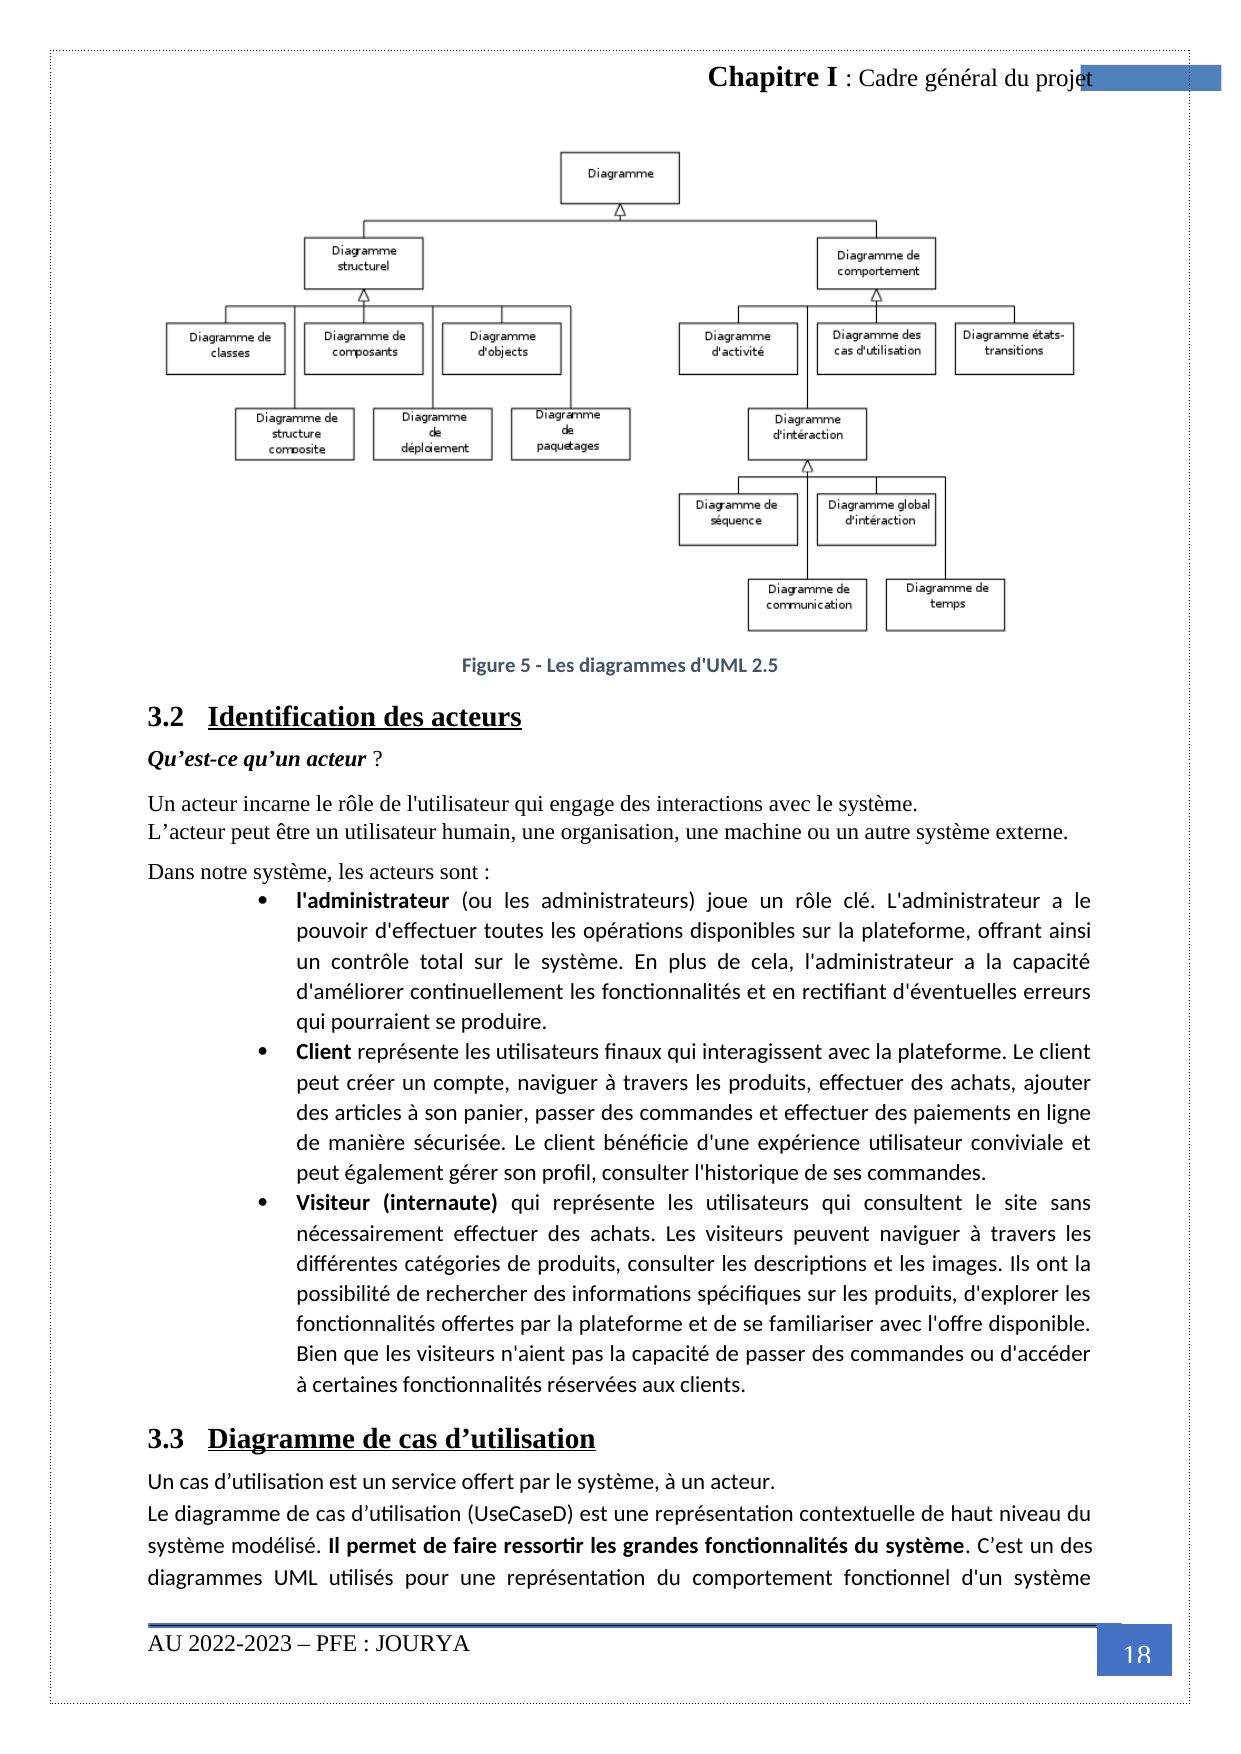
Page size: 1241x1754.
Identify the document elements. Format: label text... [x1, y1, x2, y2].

text Dans notre système, les acteurs sont : [147, 858, 1093, 884]
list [147, 1499, 1093, 1591]
text Un acteur incarne le rôle de l'utilisateur qui engage des interactions avec le système. [147, 790, 1093, 816]
text Qu’est-ce qu’un acteur ? [147, 745, 1093, 771]
subtitle Diagramme de cas d’utilisation [147, 1421, 1093, 1454]
text Figure 5 - Les diagrammes d'UML 2.5 [147, 653, 1093, 678]
subtitle Identification des acteurs [147, 699, 1093, 732]
list Client représente les utilisateurs finaux qui interagissent avec la plateforme. Le client peut créer un compte, naviguer à travers les produits, effectuer des achats, ajouter des articles à son panier, passer des commandes et effectuer des paiements en ligne de manière sécurisée. Le client bénéficie d'une expérience utilisateur conviviale et peut également gérer son profil, consulter l'historique de ses commandes. [259, 1037, 1093, 1186]
picture [147, 147, 1093, 634]
list Un cas d’utilisation est un service offert par le système, à un acteur. [147, 1467, 1093, 1495]
list l'administrateur (ou les administrateurs) joue un rôle clé. L'administrateur a le pouvoir d'effectuer toutes les opérations disponibles sur la plateforme, offrant ainsi un contrôle total sur le système. En plus de cela, l'administrateur a la capacité d'améliorer continuellement les fonctionnalités et en rectifiant d'éventuelles erreurs qui pourraient se produire. [259, 886, 1093, 1035]
list Visiteur (internaute) qui représente les utilisateurs qui consultent le site sans nécessairement effectuer des achats. Les visiteurs peuvent naviguer à travers les différentes catégories de produits, consulter les descriptions et les images. Ils ont la possibilité de rechercher des informations spécifiques sur les produits, d'explorer les fonctionnalités offertes par la plateforme et de se familiariser avec l'offre disponible. Bien que les visiteurs n'aient pas la capacité de passer des commandes ou d'accéder à certaines fonctionnalités réservées aux clients. [259, 1188, 1093, 1398]
text L’acteur peut être un utilisateur humain, une organisation, une machine ou un autre système externe. [147, 818, 1093, 845]
